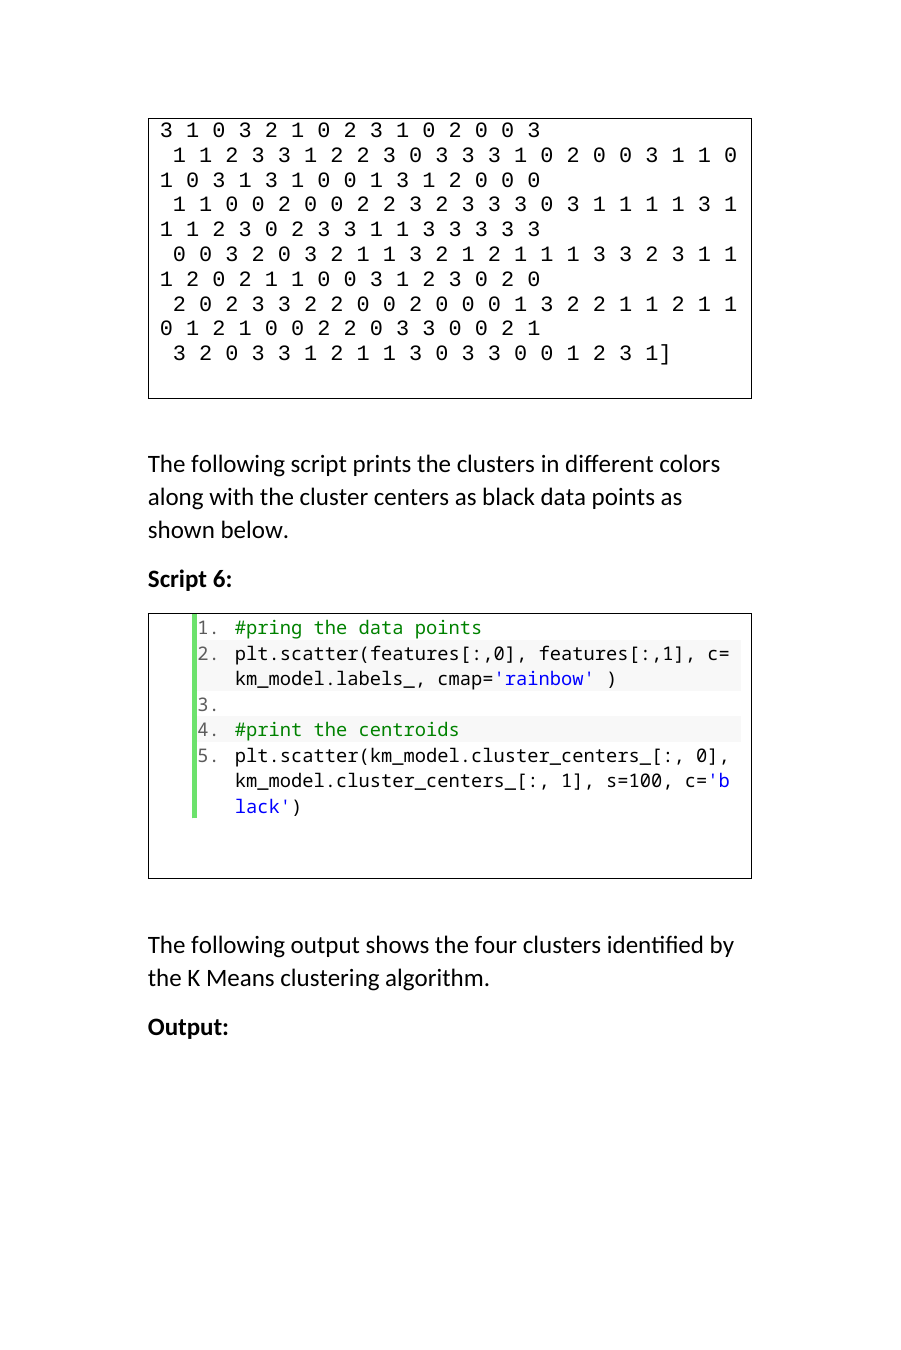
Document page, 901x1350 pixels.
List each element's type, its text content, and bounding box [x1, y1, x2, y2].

text The following script prints the clusters in different colors along with the cluster centers as black data points as shown below. [148, 448, 752, 544]
text Script 6: [148, 564, 752, 594]
text Output: [148, 1011, 752, 1042]
table_header #pring the data points plt.scatter(features[:,0], features[:,1], c= km_model.labels_, cmap='rainbow' ) #print the centroids plt.scatter(km_model.cluster_centers_[:, 0], km_model.cluster_centers_[:, 1], s=100, c='black') [149, 614, 751, 878]
text The following output shows the four clusters identified by the K Means clustering algorithm. [148, 929, 752, 992]
